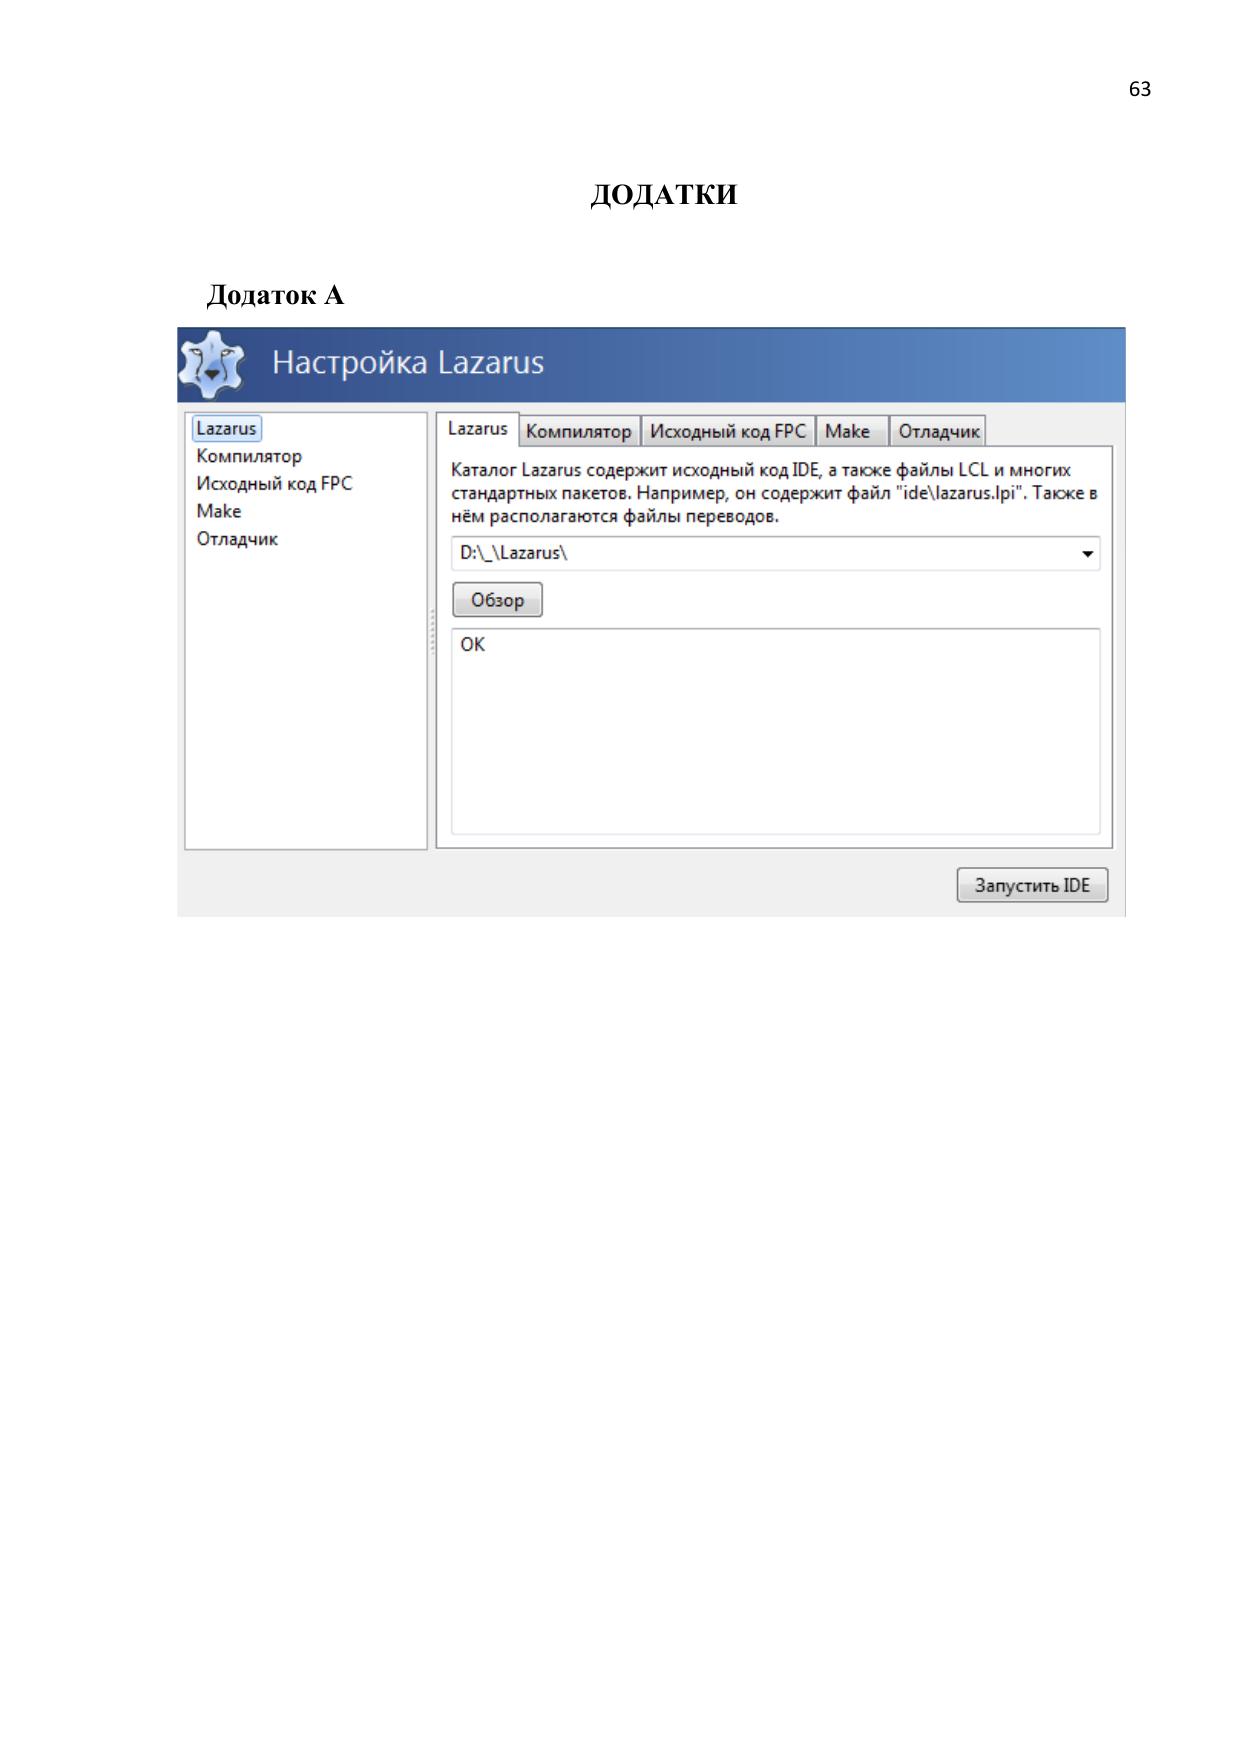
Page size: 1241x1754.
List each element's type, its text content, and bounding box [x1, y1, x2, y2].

subtitle ДОДАТКИ [177, 177, 1152, 210]
picture [177, 327, 1126, 917]
text Додаток А [207, 277, 1152, 311]
